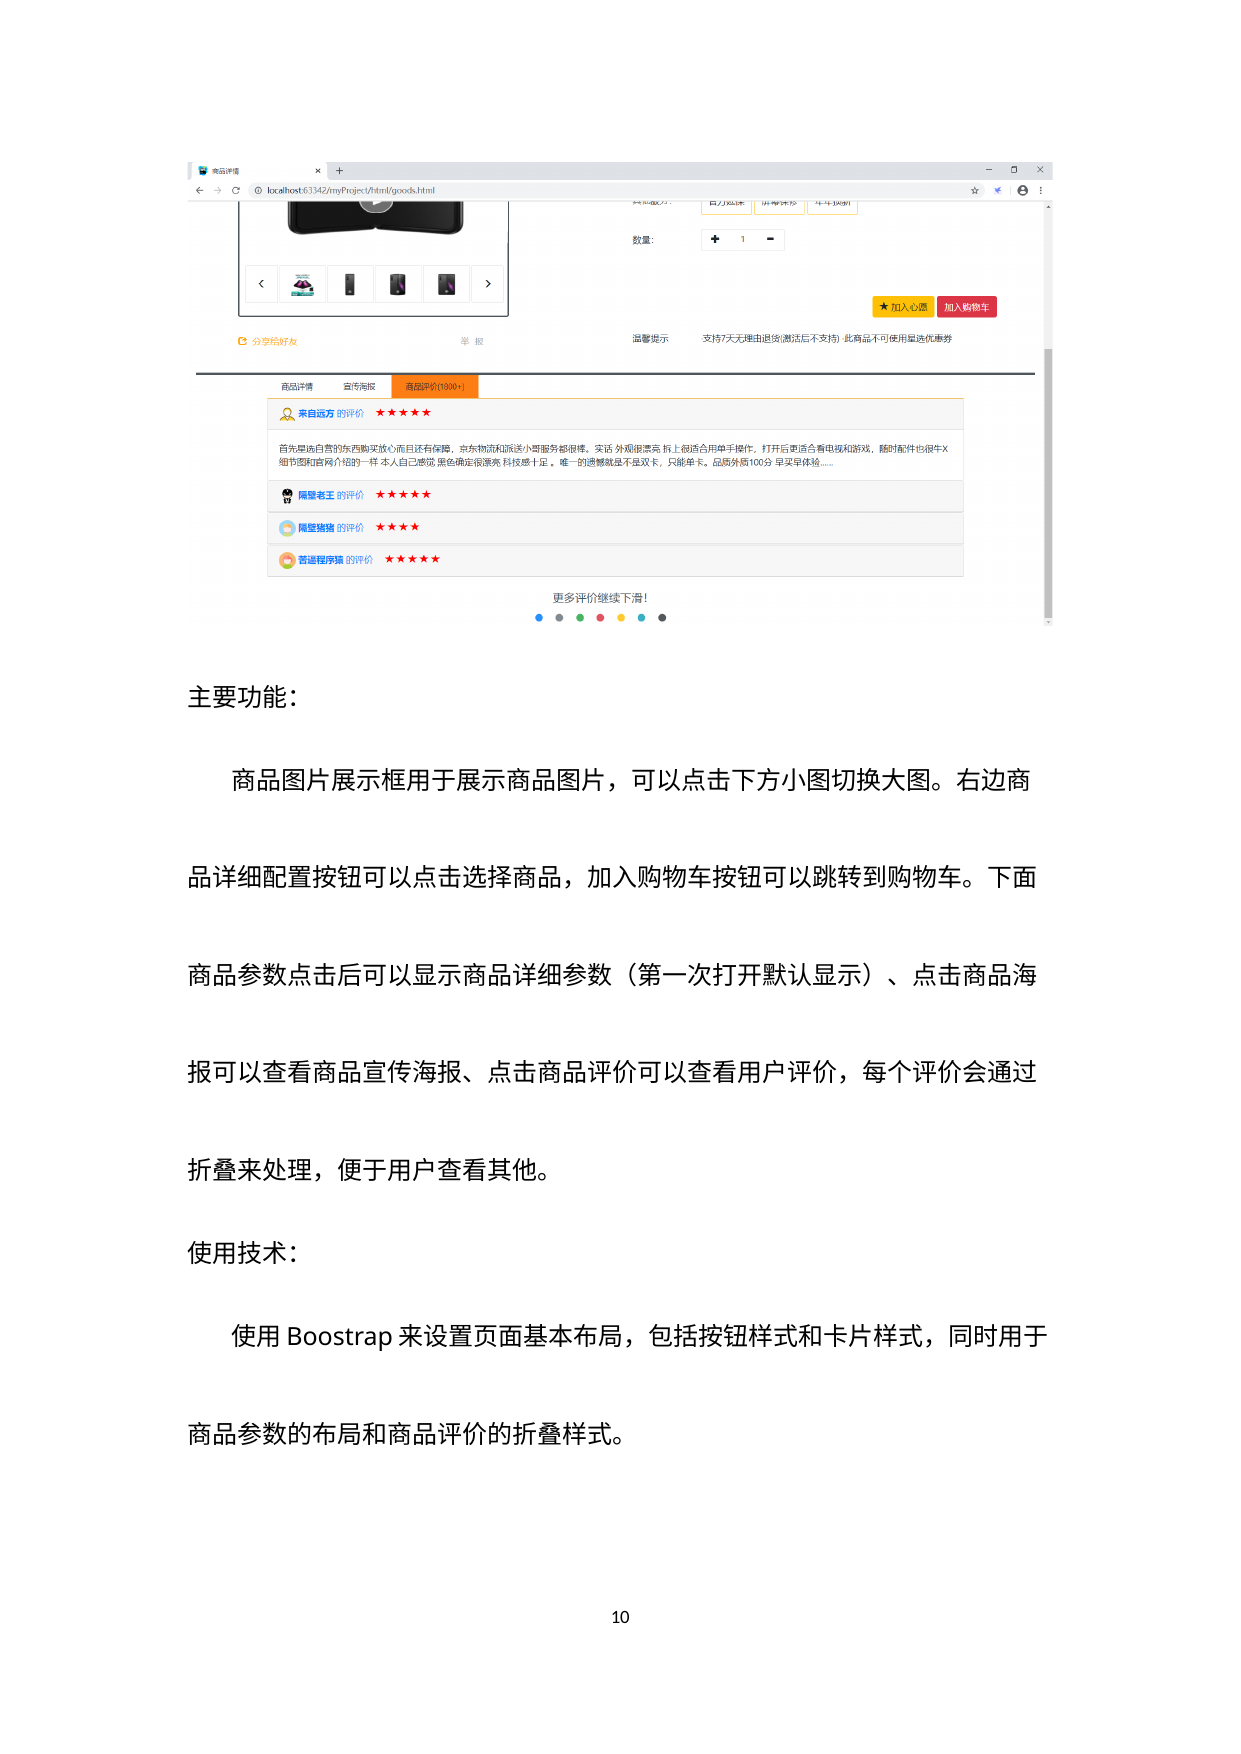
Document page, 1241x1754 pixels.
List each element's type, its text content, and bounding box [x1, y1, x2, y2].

text 使用技术： [187, 1219, 1053, 1284]
text 主要功能： [187, 663, 1053, 728]
text 商品图片展示框用于展示商品图片，可以点击下方小图切换大图。右边商品详细配置按钮可以点击选择商品，加入购物车按钮可以跳转到购物车。下面商品参数点击后可以显示商品详细参数（第一次打开默认显示）、点击商品海报可以查看商品宣传海报、点击商品评价可以查看用户评价，每个评价会通过折叠来处理，便于用户查看其他。 [187, 746, 1053, 1201]
text 使用Boostrap来设置页面基本布局，包括按钮样式和卡片样式，同时用于商品参数的布局和商品评价的折叠样式。 [187, 1302, 1053, 1465]
picture [187, 162, 1053, 626]
